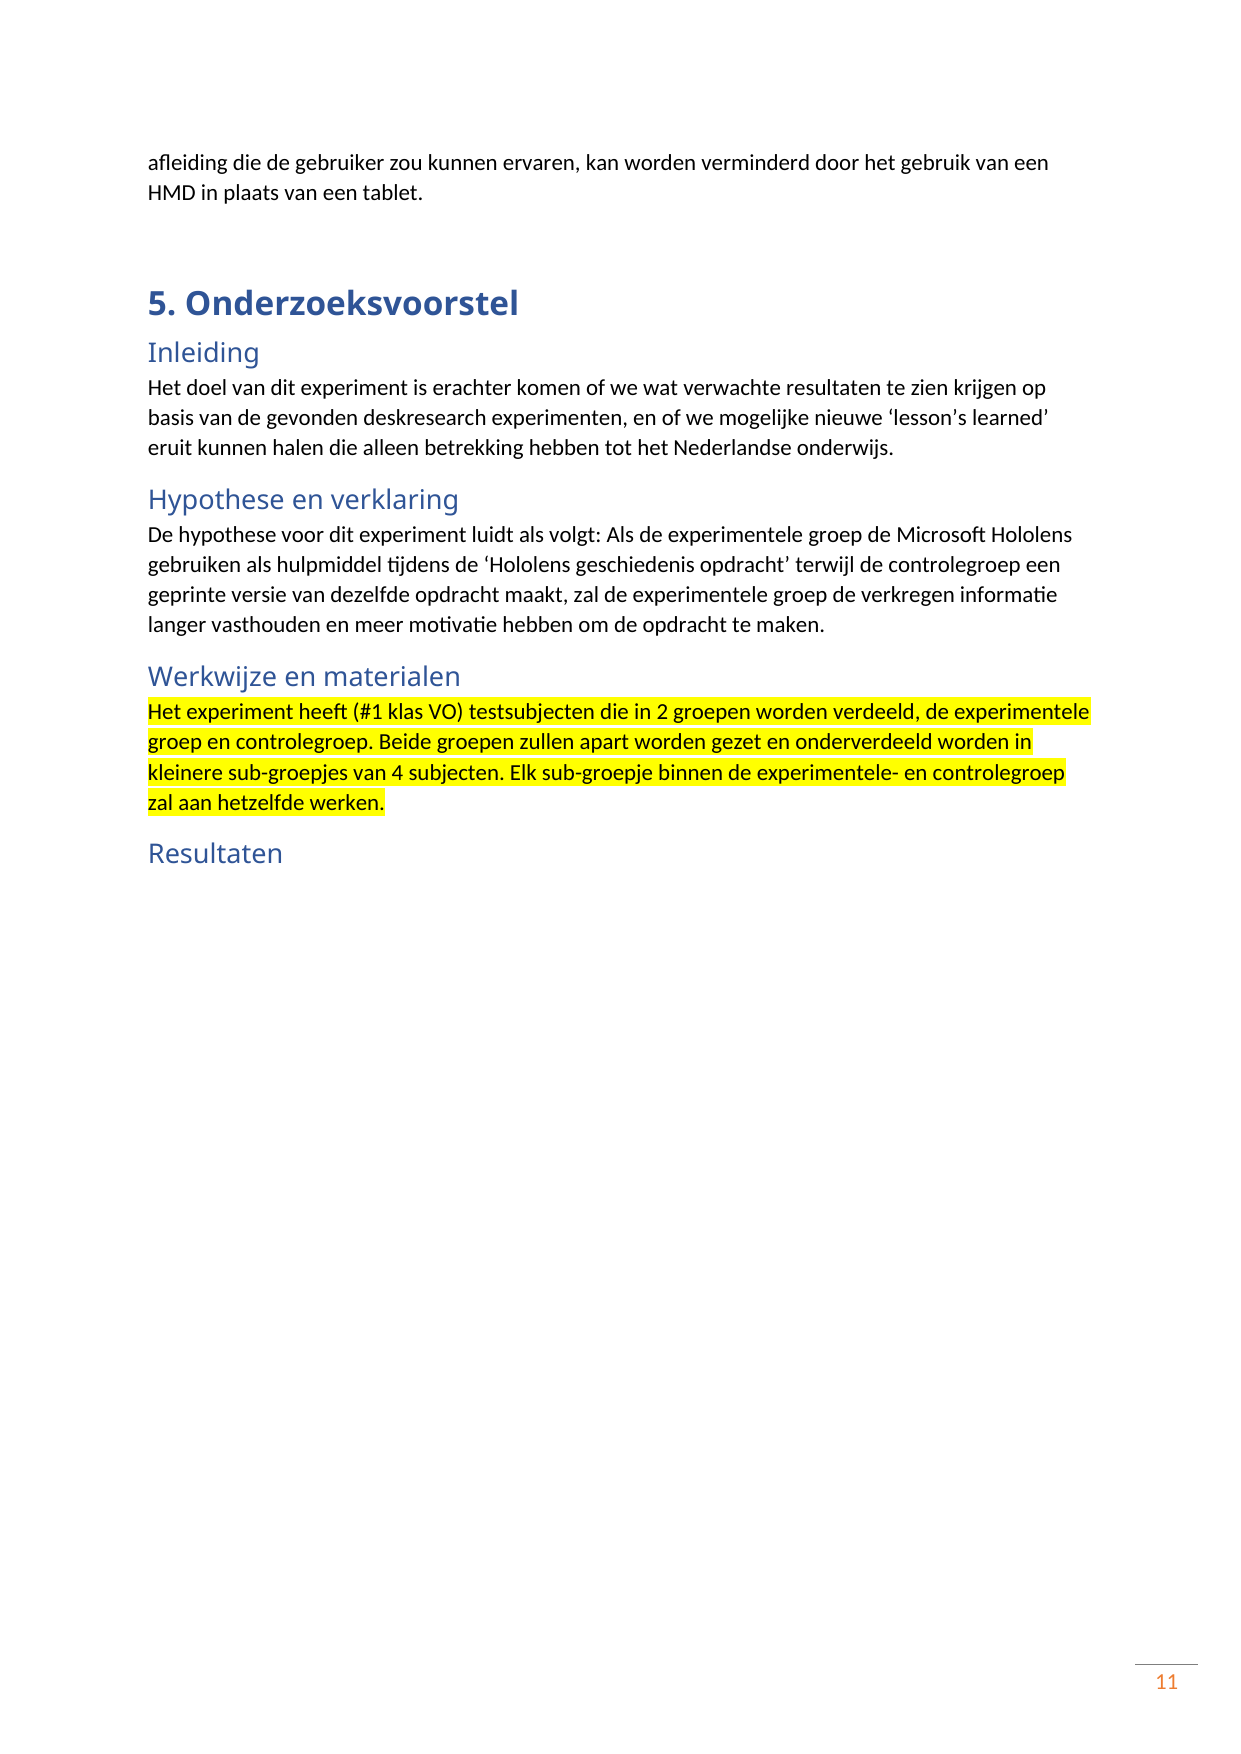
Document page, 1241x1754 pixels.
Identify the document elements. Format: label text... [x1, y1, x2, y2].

subtitle Resultaten [148, 835, 1093, 872]
subtitle 5. Onderzoeksvoorstel [148, 280, 1093, 325]
subtitle Inleiding [148, 333, 1093, 370]
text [148, 148, 1093, 206]
text De hypothese voor dit experiment luidt als volgt: Als de experimentele groep de Microsoft Hololens gebruiken als hulpmiddel tijdens de ‘Hololens geschiedenis opdracht’ terwijl de controlegroep een geprinte versie van dezelfde opdracht maakt, zal de experimentele groep de verkregen informatie langer vasthouden en meer motivatie hebben om de opdracht te maken. [148, 520, 1093, 638]
text Het doel van dit experiment is erachter komen of we wat verwachte resultaten te zien krijgen op basis van de gevonden deskresearch experimenten, en of we mogelijke nieuwe ‘lesson’s learned’ eruit kunnen halen die alleen betrekking hebben tot het Nederlandse onderwijs. [148, 373, 1093, 461]
subtitle Hypothese en verklaring [148, 480, 1093, 517]
text Het experiment heeft (#1 klas VO) testsubjecten die in 2 groepen worden verdeeld, de experimentele groep en controlegroep. Beide groepen zullen apart worden gezet en onderverdeeld worden in kleinere sub-groepjes van 4 subjecten. Elk sub-groepje binnen de experimentele- en controlegroep zal aan hetzelfde werken. [148, 697, 1093, 816]
subtitle Werkwijze en materialen [148, 657, 1093, 694]
